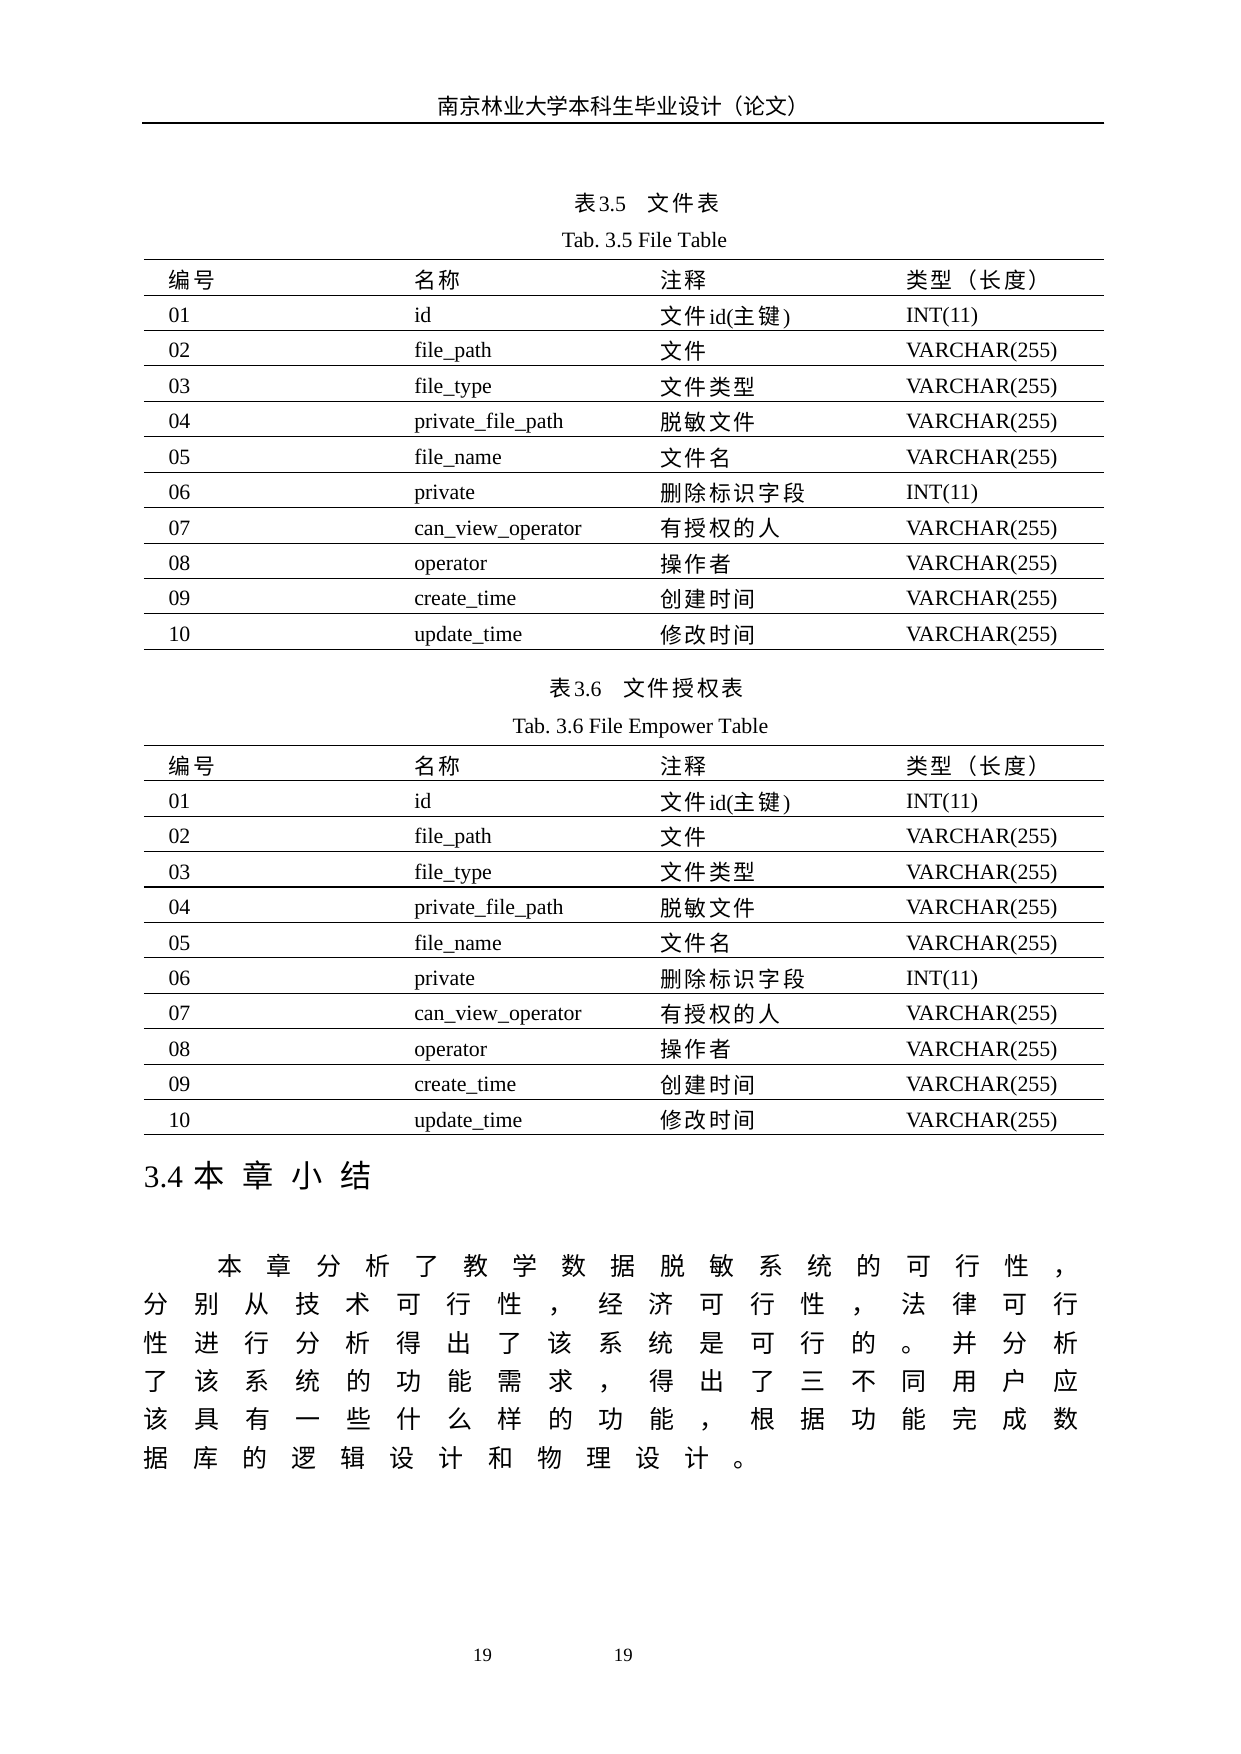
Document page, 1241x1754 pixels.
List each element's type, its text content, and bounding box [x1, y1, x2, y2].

table_cell 09 [144, 1065, 378, 1099]
table_cell 07 [144, 994, 378, 1028]
table_cell 修改时间 [625, 1100, 871, 1134]
table_cell VARCHAR(255) [871, 366, 1103, 401]
table_cell VARCHAR(255) [871, 402, 1103, 436]
table_cell 脱敏文件 [625, 402, 871, 436]
table_cell file_path [379, 817, 625, 851]
table_header 编号 [144, 746, 378, 780]
table_header 类型（长度） [871, 260, 1103, 294]
table_cell private_file_path [379, 402, 625, 436]
table_cell 文件类型 [625, 366, 871, 401]
table_cell 09 [144, 579, 378, 613]
table_cell 脱敏文件 [625, 888, 871, 922]
table_cell 05 [144, 923, 378, 957]
table_cell 08 [144, 544, 378, 578]
table_cell 操作者 [625, 544, 871, 578]
table_cell VARCHAR(255) [871, 508, 1103, 542]
table_cell 删除标识字段 [625, 473, 871, 507]
table_cell operator [379, 1029, 625, 1063]
table_header 名称 [379, 746, 625, 780]
table_cell 文件名 [625, 923, 871, 957]
table_cell 文件类型 [625, 852, 871, 886]
text Tab. 3.5 File Table [144, 221, 1102, 259]
table_header 注释 [625, 260, 871, 294]
table_cell update_time [379, 1100, 625, 1134]
table_cell 10 [144, 614, 378, 649]
table_cell file_type [379, 852, 625, 886]
table_cell file_name [379, 923, 625, 957]
table_cell 04 [144, 402, 378, 436]
table_cell 02 [144, 331, 378, 365]
table_header 编号 [144, 260, 378, 294]
table_cell 01 [144, 781, 378, 816]
table_header 名称 [379, 260, 625, 294]
table_cell 02 [144, 817, 378, 851]
table_cell VARCHAR(255) [871, 1100, 1103, 1134]
table_cell 修改时间 [625, 614, 871, 649]
table_cell 删除标识字段 [625, 958, 871, 993]
table_cell 有授权的人 [625, 994, 871, 1028]
subtitle 3.4 本章小结 [144, 1135, 1102, 1212]
table_cell 06 [144, 473, 378, 507]
table_cell 10 [144, 1100, 378, 1134]
table_cell private [379, 958, 625, 993]
table_cell 06 [144, 958, 378, 993]
table_header 注释 [625, 746, 871, 780]
table_cell 05 [144, 437, 378, 472]
table_cell INT(11) [871, 958, 1103, 993]
table_cell private [379, 473, 625, 507]
table_cell VARCHAR(255) [871, 331, 1103, 365]
table_cell 创建时间 [625, 1065, 871, 1099]
table_cell VARCHAR(255) [871, 1029, 1103, 1063]
table_cell 03 [144, 852, 378, 886]
table_cell VARCHAR(255) [871, 437, 1103, 472]
table_cell 文件 [625, 817, 871, 851]
text 表3.6文件授权表 [144, 668, 1102, 706]
table_cell VARCHAR(255) [871, 614, 1103, 649]
table_cell INT(11) [871, 473, 1103, 507]
table_cell private_file_path [379, 888, 625, 922]
table_cell VARCHAR(255) [871, 994, 1103, 1028]
table_cell VARCHAR(255) [871, 1065, 1103, 1099]
table_cell 文件名 [625, 437, 871, 472]
table_cell file_path [379, 331, 625, 365]
table_cell can_view_operator [379, 508, 625, 542]
table_cell INT(11) [871, 296, 1103, 330]
table_cell 01 [144, 296, 378, 330]
table_cell 07 [144, 508, 378, 542]
table_cell 03 [144, 366, 378, 401]
table_header 类型（长度） [871, 746, 1103, 780]
table_cell VARCHAR(255) [871, 579, 1103, 613]
table_cell VARCHAR(255) [871, 544, 1103, 578]
table_cell operator [379, 544, 625, 578]
text 表3.5文件表 [144, 182, 1102, 221]
table_cell VARCHAR(255) [871, 852, 1103, 886]
table_cell create_time [379, 579, 625, 613]
table_cell id [379, 296, 625, 330]
text Tab. 3.6 File Empower Table [144, 706, 1102, 745]
table_cell INT(11) [871, 781, 1103, 816]
table_cell id [379, 781, 625, 816]
table_cell 操作者 [625, 1029, 871, 1063]
table_cell file_type [379, 366, 625, 401]
table_cell 文件id(主键) [625, 781, 871, 816]
table_cell 04 [144, 888, 378, 922]
table_cell 文件id(主键) [625, 296, 871, 330]
table_cell VARCHAR(255) [871, 923, 1103, 957]
table_cell create_time [379, 1065, 625, 1099]
table_cell 文件 [625, 331, 871, 365]
table_cell 有授权的人 [625, 508, 871, 542]
table_cell 08 [144, 1029, 378, 1063]
table_cell 创建时间 [625, 579, 871, 613]
table_cell VARCHAR(255) [871, 817, 1103, 851]
table_cell update_time [379, 614, 625, 649]
table_cell file_name [379, 437, 625, 472]
table_cell VARCHAR(255) [871, 888, 1103, 922]
table_cell can_view_operator [379, 994, 625, 1028]
text 本章分析了教学数据脱敏系统的可行性，分别从技术可行性，经济可行性，法律可行性进行分析得出了该系统是可行的。并分析了该系统的功能需求，得出了三不同用户应该具有一些什么样的功能，根据功能完成数据库的逻辑设计和物理设计。 [144, 1245, 1102, 1476]
